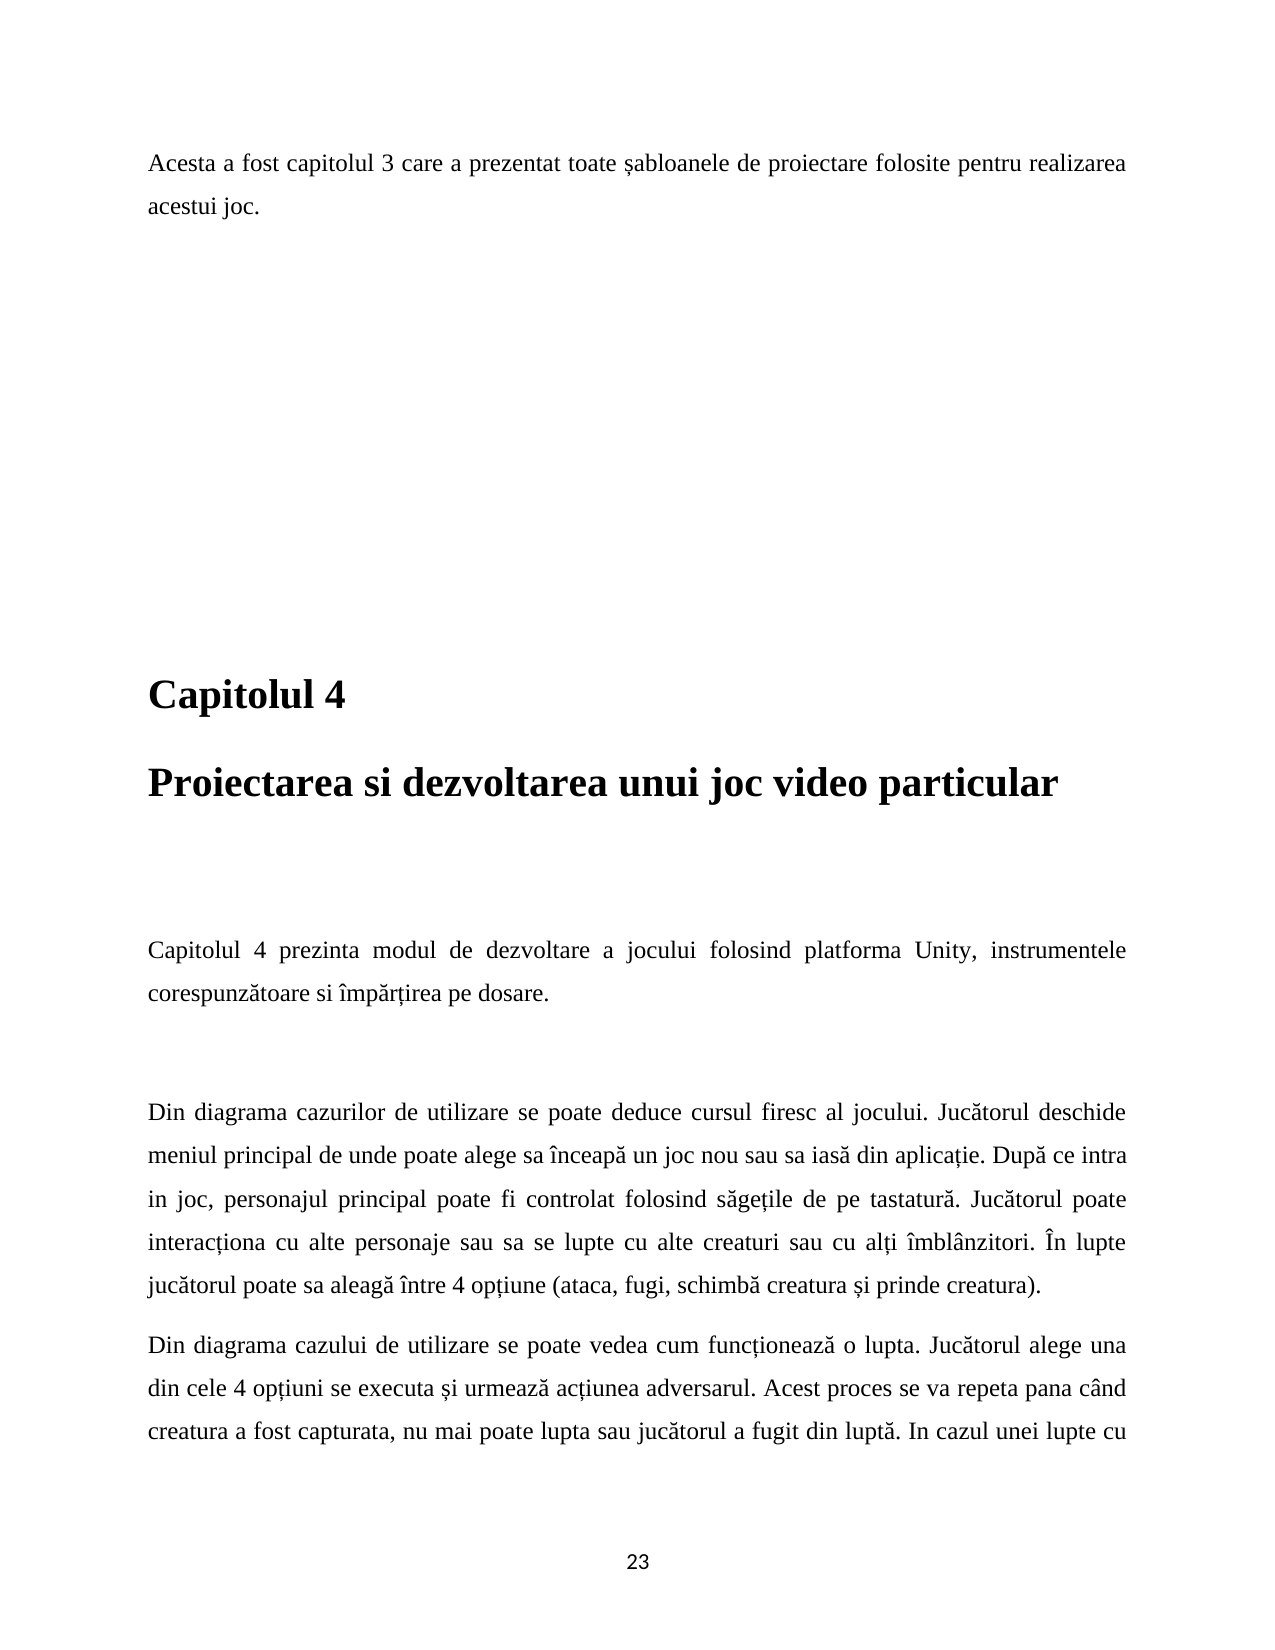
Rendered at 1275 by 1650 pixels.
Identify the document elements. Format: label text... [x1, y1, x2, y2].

subtitle Proiectarea si dezvoltarea unui joc video particular [148, 758, 1127, 806]
text Din diagrama cazurilor de utilizare se poate deduce cursul firesc al jocului. Jucătorul deschide meniul principal de unde poate alege sa înceapă un joc nou sau sa iasă din aplicație. După ce intra in joc, personajul principal poate fi controlat folosind săgețile de pe tastatură. Jucătorul poate interacționa cu alte personaje sau sa se lupte cu alte creaturi sau cu alți îmblânzitori. În lupte jucătorul poate sa aleagă între 4 opțiune (ataca, fugi, schimbă creatura și prinde creatura). [148, 1097, 1127, 1299]
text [148, 1330, 1127, 1445]
text Acesta a fost capitolul 3 care a prezentat toate șabloanele de proiectare folosite pentru realizarea acestui joc. [148, 148, 1127, 219]
text Capitolul 4 prezinta modul de dezvoltare a jocului folosind platforma Unity, instrumentele corespunzătoare si împărțirea pe dosare. [148, 935, 1127, 1007]
subtitle Capitolul 4 [148, 669, 1127, 717]
